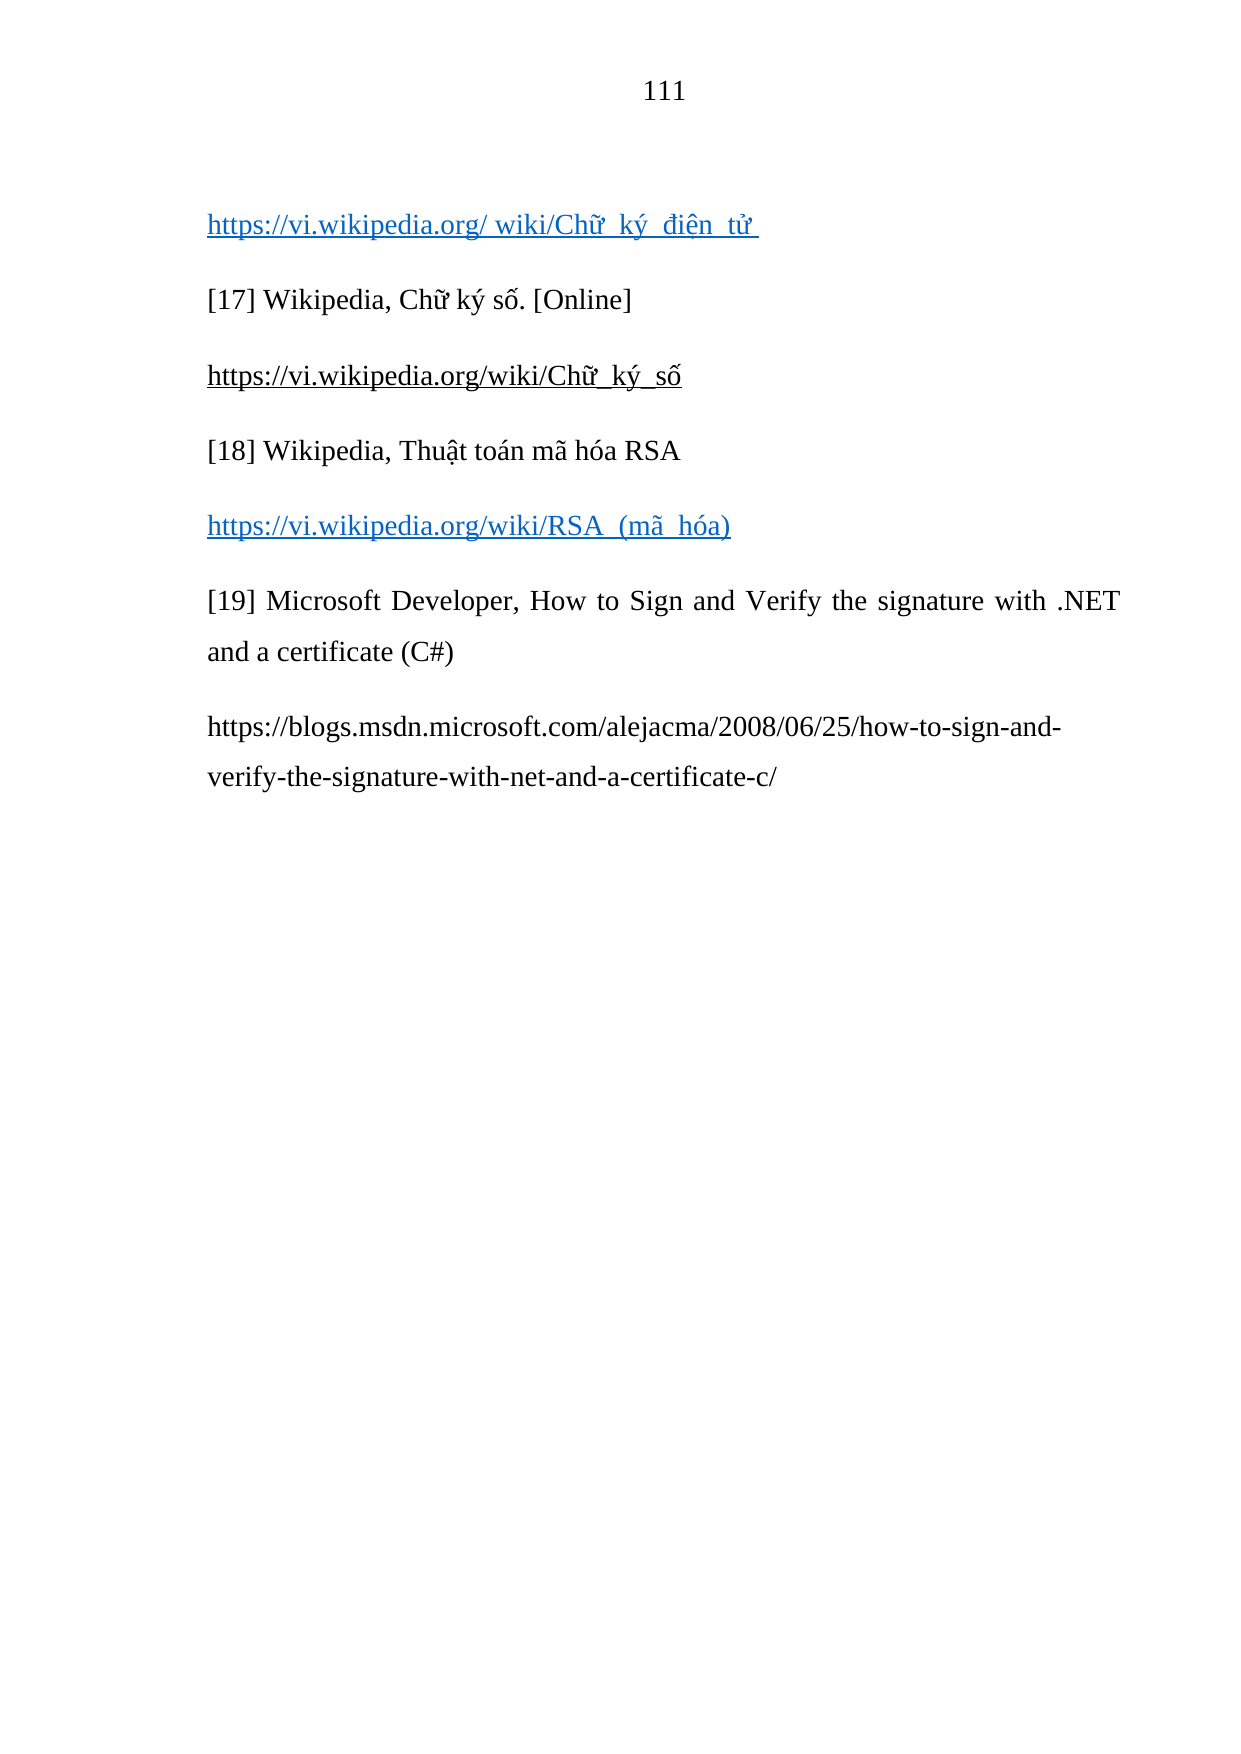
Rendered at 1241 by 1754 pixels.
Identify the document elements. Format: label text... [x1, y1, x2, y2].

text [18] Wikipedia, Thuật toán mã hóa RSA [207, 433, 1122, 466]
text https://blogs.msdn.microsoft.com/alejacma/2008/06/25/how-to-sign-and-verify-the-signature-with-net-and-a-certificate-c/ [207, 709, 1122, 793]
text https://vi.wikipedia.org/ wiki/Chữ_ký_điện_tử [207, 207, 1122, 241]
text https://vi.wikipedia.org/wiki/Chữ_ký_số [207, 358, 1122, 391]
text [17] Wikipedia, Chữ ký số. [Online] [207, 282, 1122, 316]
text https://vi.wikipedia.org/wiki/RSA_(mã_hóa) [207, 508, 1122, 542]
text [19] Microsoft Developer, How to Sign and Verify the signature with .NET and a certificate (C#) [207, 583, 1122, 667]
